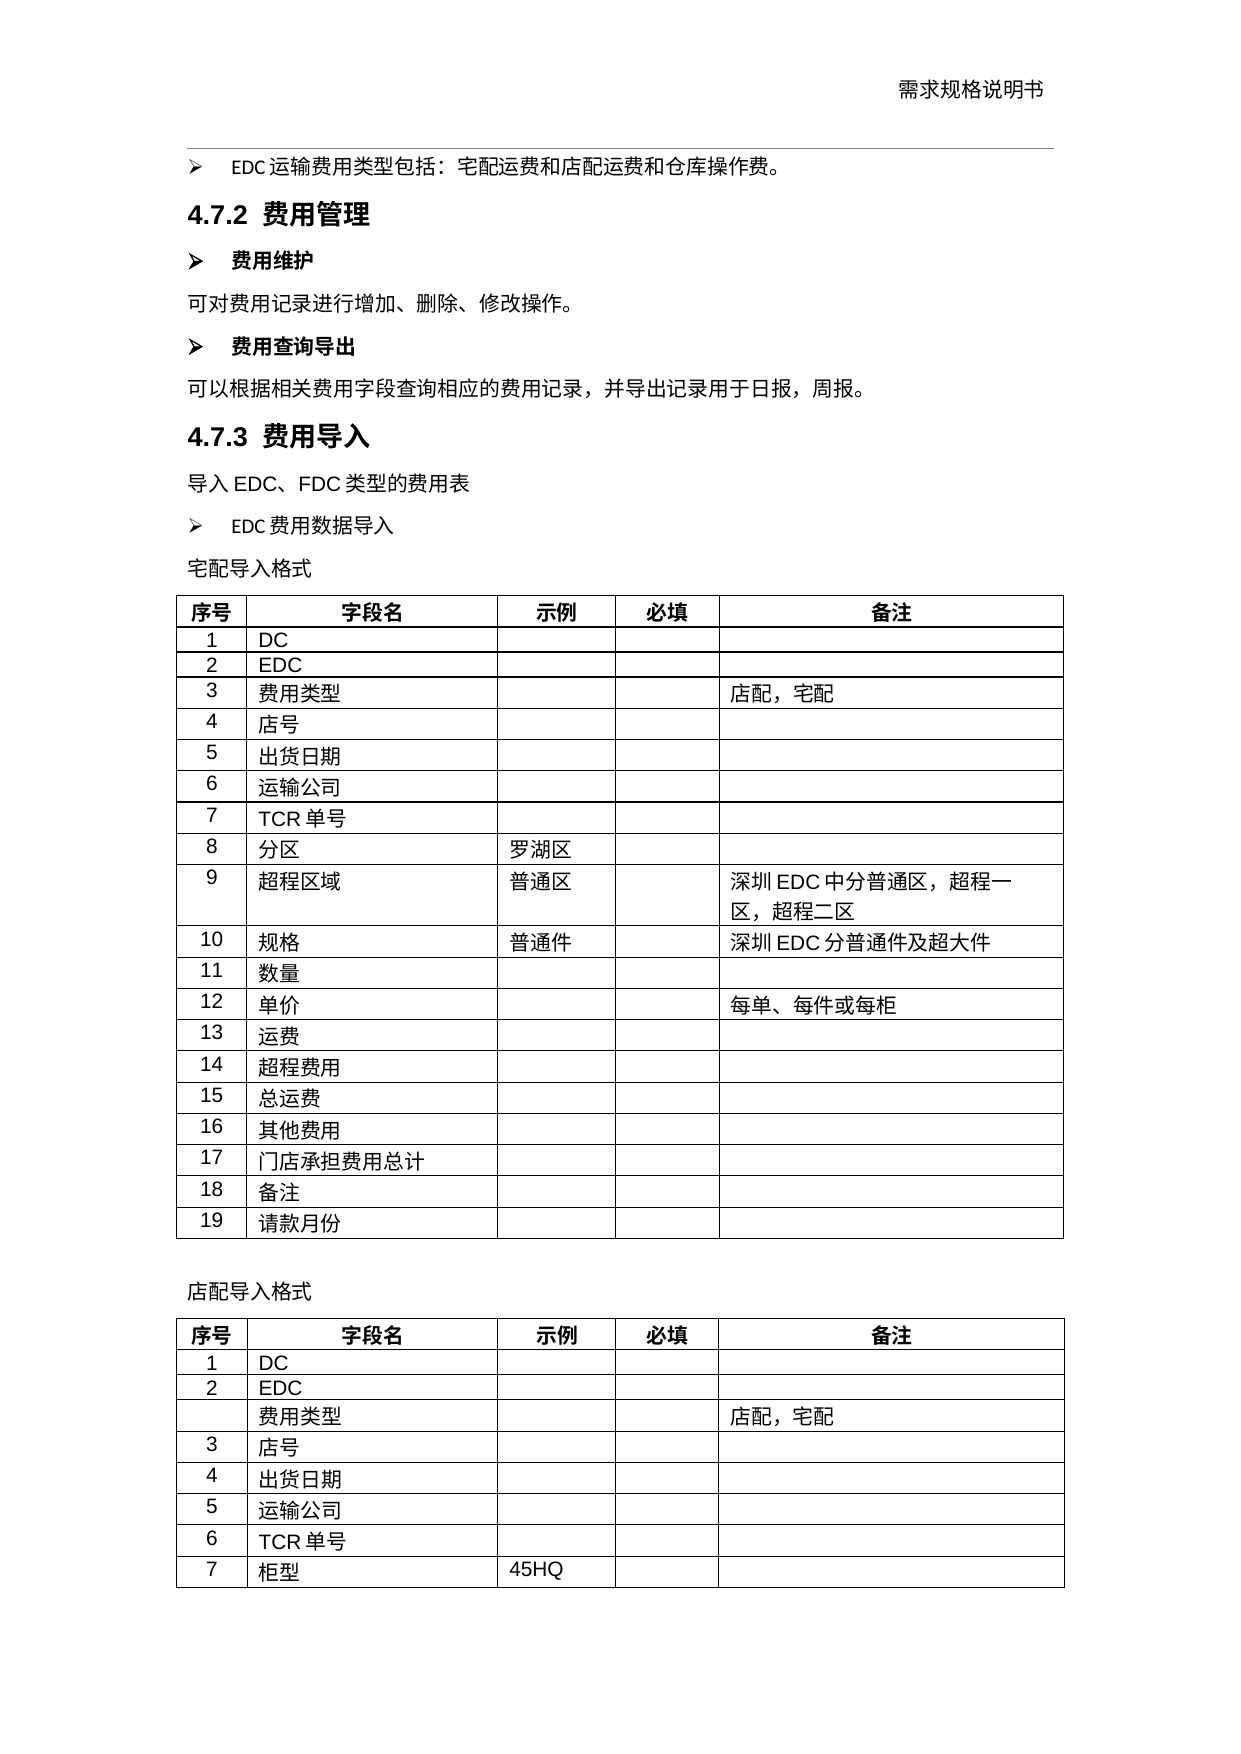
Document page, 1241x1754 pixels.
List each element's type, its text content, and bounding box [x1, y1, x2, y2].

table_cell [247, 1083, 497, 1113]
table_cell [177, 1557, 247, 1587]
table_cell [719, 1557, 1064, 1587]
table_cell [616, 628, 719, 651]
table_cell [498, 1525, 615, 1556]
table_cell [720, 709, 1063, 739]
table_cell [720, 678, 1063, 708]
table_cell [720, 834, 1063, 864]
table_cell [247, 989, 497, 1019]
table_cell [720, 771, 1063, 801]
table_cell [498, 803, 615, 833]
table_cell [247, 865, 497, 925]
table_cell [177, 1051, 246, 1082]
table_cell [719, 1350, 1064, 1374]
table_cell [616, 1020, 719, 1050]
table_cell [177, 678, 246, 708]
list EDC运输费用类型包括：宅配运费和店配运费和仓库操作费。 [187, 150, 1053, 180]
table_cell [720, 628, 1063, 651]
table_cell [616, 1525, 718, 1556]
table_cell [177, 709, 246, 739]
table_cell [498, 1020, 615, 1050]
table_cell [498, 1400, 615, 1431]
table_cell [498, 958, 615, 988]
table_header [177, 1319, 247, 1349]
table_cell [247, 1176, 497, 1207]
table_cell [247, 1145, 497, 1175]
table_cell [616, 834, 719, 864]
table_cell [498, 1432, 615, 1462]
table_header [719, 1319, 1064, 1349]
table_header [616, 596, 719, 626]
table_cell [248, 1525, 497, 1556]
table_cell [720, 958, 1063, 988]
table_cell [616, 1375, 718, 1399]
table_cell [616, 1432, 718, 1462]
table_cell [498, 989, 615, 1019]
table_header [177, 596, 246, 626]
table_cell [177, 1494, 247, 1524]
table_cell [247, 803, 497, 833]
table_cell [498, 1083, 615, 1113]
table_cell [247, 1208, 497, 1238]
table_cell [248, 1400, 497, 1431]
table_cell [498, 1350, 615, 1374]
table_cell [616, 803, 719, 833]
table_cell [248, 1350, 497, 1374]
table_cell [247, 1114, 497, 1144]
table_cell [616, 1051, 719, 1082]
list 费用查询导出 [187, 330, 1053, 360]
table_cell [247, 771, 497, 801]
text 可对费用记录进行增加、删除、修改操作。 [187, 287, 1053, 317]
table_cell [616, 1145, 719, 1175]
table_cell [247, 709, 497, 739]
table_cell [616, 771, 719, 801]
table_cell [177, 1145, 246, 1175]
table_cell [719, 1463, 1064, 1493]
list EDC费用数据导入 [187, 510, 1053, 540]
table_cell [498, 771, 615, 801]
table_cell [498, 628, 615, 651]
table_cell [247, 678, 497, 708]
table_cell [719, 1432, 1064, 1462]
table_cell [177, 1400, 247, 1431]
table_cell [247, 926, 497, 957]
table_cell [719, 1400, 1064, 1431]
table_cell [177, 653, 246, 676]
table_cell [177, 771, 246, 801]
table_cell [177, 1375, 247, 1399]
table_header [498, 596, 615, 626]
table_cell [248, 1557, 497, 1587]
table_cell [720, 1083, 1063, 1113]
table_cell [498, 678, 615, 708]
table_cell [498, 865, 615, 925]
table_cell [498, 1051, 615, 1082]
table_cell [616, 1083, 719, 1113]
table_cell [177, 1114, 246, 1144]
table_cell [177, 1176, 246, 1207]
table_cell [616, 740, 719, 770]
text 店配导入格式 [187, 1275, 1053, 1306]
subtitle 费用管理 [187, 193, 1053, 232]
subtitle 费用导入 [187, 415, 1053, 454]
text 宅配导入格式 [187, 552, 1053, 583]
list 费用维护 [187, 244, 1053, 275]
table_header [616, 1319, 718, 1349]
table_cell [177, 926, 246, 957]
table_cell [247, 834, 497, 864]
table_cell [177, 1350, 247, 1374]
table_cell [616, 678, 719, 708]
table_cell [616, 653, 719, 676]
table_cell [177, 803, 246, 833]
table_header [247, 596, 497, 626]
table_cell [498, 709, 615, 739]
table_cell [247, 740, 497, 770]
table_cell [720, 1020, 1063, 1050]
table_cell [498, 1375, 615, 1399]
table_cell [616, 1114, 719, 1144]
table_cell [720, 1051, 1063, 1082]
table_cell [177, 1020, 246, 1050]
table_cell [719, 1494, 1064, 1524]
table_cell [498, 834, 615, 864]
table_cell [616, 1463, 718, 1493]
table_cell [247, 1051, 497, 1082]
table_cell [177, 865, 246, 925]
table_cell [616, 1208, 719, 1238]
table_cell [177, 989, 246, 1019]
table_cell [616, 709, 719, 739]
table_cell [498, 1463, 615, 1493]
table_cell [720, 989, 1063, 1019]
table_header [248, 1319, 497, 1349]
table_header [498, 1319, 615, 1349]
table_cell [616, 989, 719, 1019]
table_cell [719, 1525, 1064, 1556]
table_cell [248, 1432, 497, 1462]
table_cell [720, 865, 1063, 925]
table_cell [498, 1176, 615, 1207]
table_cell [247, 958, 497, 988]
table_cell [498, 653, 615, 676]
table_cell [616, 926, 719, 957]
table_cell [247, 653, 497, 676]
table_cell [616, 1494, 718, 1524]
text 导入EDC、FDC类型的费用表 [187, 467, 1053, 497]
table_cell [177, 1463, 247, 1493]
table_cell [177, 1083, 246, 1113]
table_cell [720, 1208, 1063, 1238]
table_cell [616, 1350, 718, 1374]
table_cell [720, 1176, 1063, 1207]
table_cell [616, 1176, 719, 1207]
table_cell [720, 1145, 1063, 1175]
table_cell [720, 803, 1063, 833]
text 可以根据相关费用字段查询相应的费用记录，并导出记录用于日报，周报。 [187, 373, 1053, 403]
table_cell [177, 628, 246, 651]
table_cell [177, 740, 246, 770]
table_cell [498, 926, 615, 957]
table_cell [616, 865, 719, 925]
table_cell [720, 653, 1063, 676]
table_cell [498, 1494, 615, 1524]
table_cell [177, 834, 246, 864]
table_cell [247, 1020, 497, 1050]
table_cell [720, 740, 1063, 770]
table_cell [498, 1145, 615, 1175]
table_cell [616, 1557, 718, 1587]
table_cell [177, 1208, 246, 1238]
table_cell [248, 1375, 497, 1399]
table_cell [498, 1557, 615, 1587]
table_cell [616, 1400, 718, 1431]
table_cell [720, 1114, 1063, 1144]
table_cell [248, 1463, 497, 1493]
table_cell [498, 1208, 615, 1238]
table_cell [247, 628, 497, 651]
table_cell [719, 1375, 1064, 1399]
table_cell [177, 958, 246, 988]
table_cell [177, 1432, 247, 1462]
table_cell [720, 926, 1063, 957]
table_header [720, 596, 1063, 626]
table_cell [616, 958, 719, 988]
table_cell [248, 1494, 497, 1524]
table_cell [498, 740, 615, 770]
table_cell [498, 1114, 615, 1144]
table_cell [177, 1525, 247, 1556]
